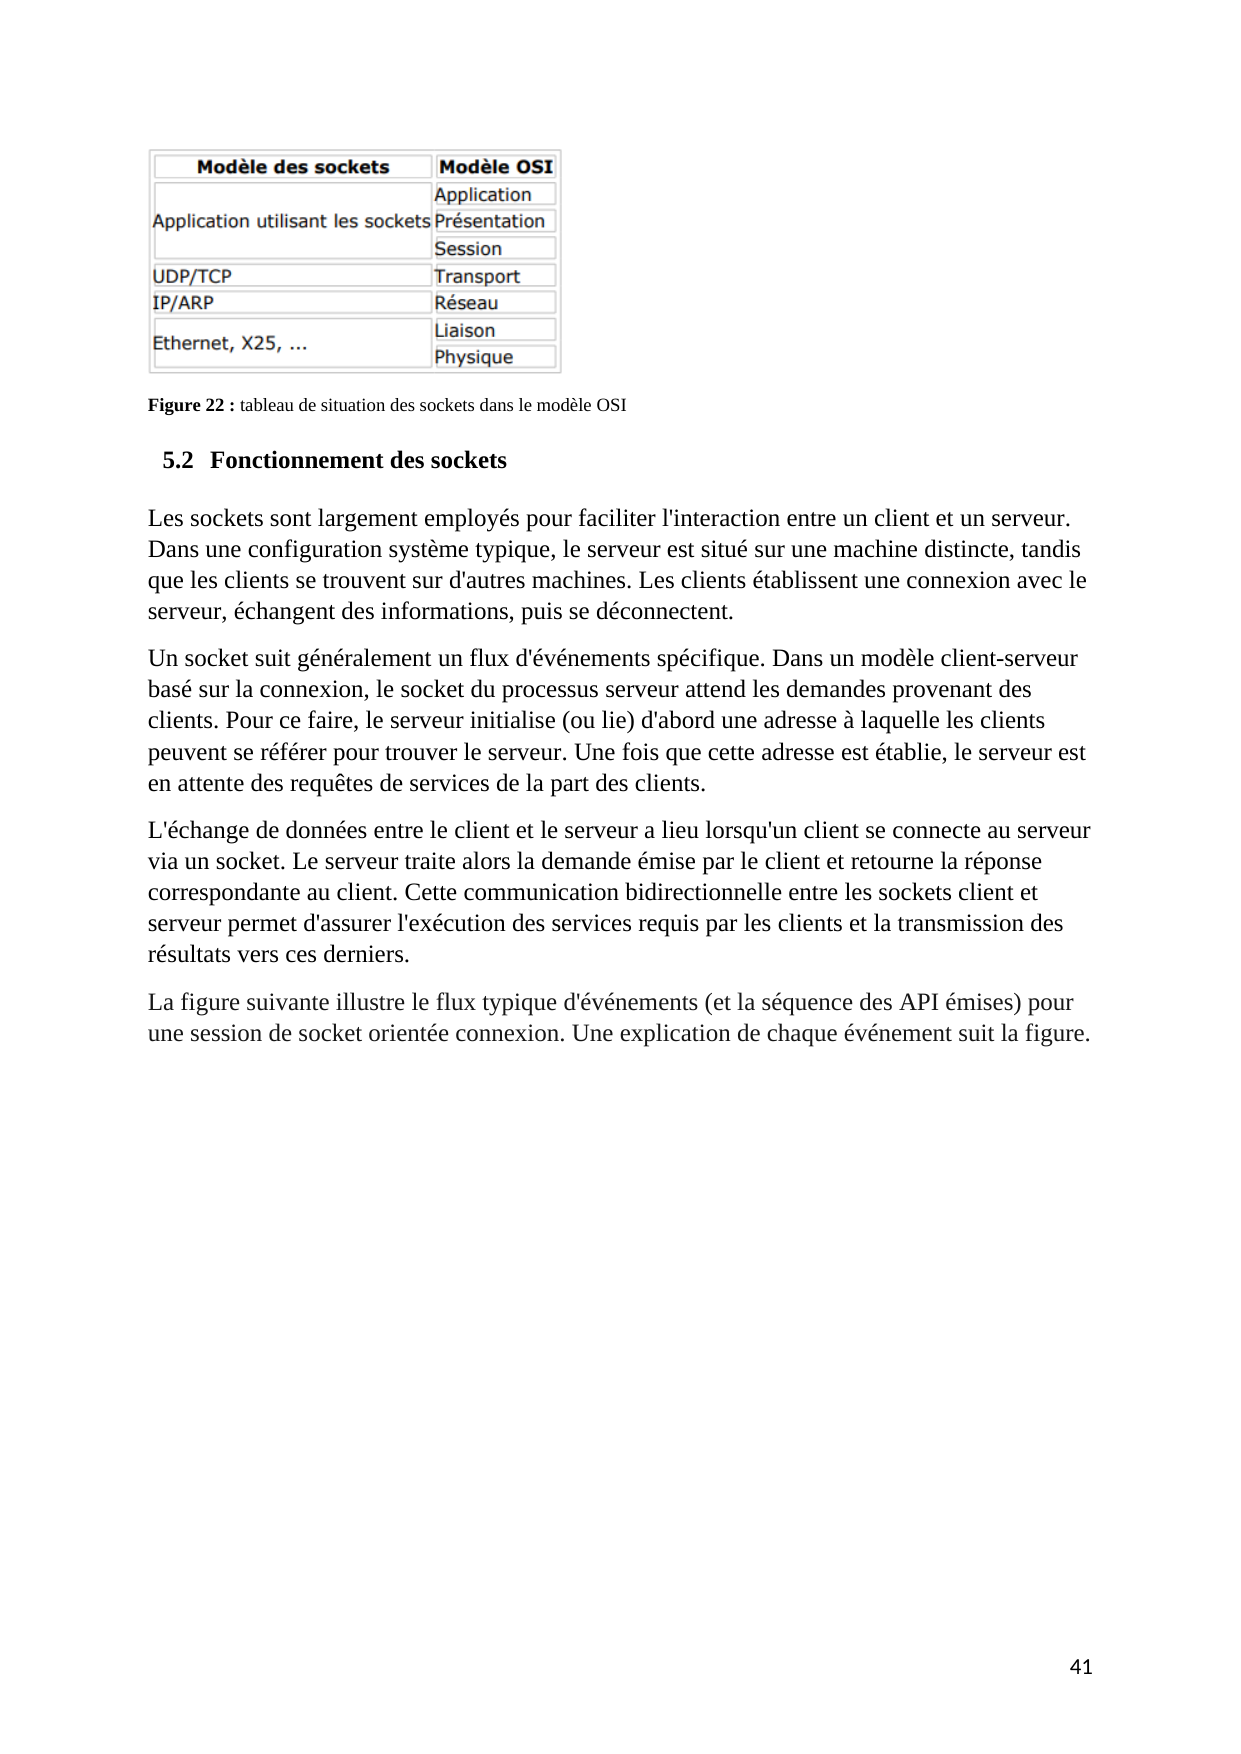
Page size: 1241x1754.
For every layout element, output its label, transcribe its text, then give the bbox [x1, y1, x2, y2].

text L'échange de données entre le client et le serveur a lieu lorsqu'un client se connecte au serveur via un socket. Le serveur traite alors la demande émise par le client et retourne la réponse correspondante au client. Cette communication bidirectionnelle entre les sockets client et serveur permet d'assurer l'exécution des services requis par les clients et la transmission des résultats vers ces derniers. [148, 815, 1093, 968]
text Les sockets sont largement employés pour faciliter l'interaction entre un client et un serveur. Dans une configuration système typique, le serveur est situé sur une machine distincte, tandis que les clients se trouvent sur d'autres machines. Les clients établissent une connexion avec le serveur, échangent des informations, puis se déconnectent. [148, 503, 1093, 624]
picture [147, 147, 563, 376]
subtitle Fonctionnement des sockets [162, 445, 1093, 473]
text La figure suivante illustre le flux typique d'événements (et la séquence des API émises) pour une session de socket orientée connexion. Une explication de chaque événement suit la figure. [148, 987, 1093, 1047]
text Figure 22 : tableau de situation des sockets dans le modèle OSI [148, 394, 1093, 416]
text Un socket suit généralement un flux d'événements spécifique. Dans un modèle client-serveur basé sur la connexion, le socket du processus serveur attend les demandes provenant des clients. Pour ce faire, le serveur initialise (ou lie) d'abord une adresse à laquelle les clients peuvent se référer pour trouver le serveur. Une fois que cette adresse est établie, le serveur est en attente des requêtes de services de la part des clients. [148, 643, 1093, 796]
